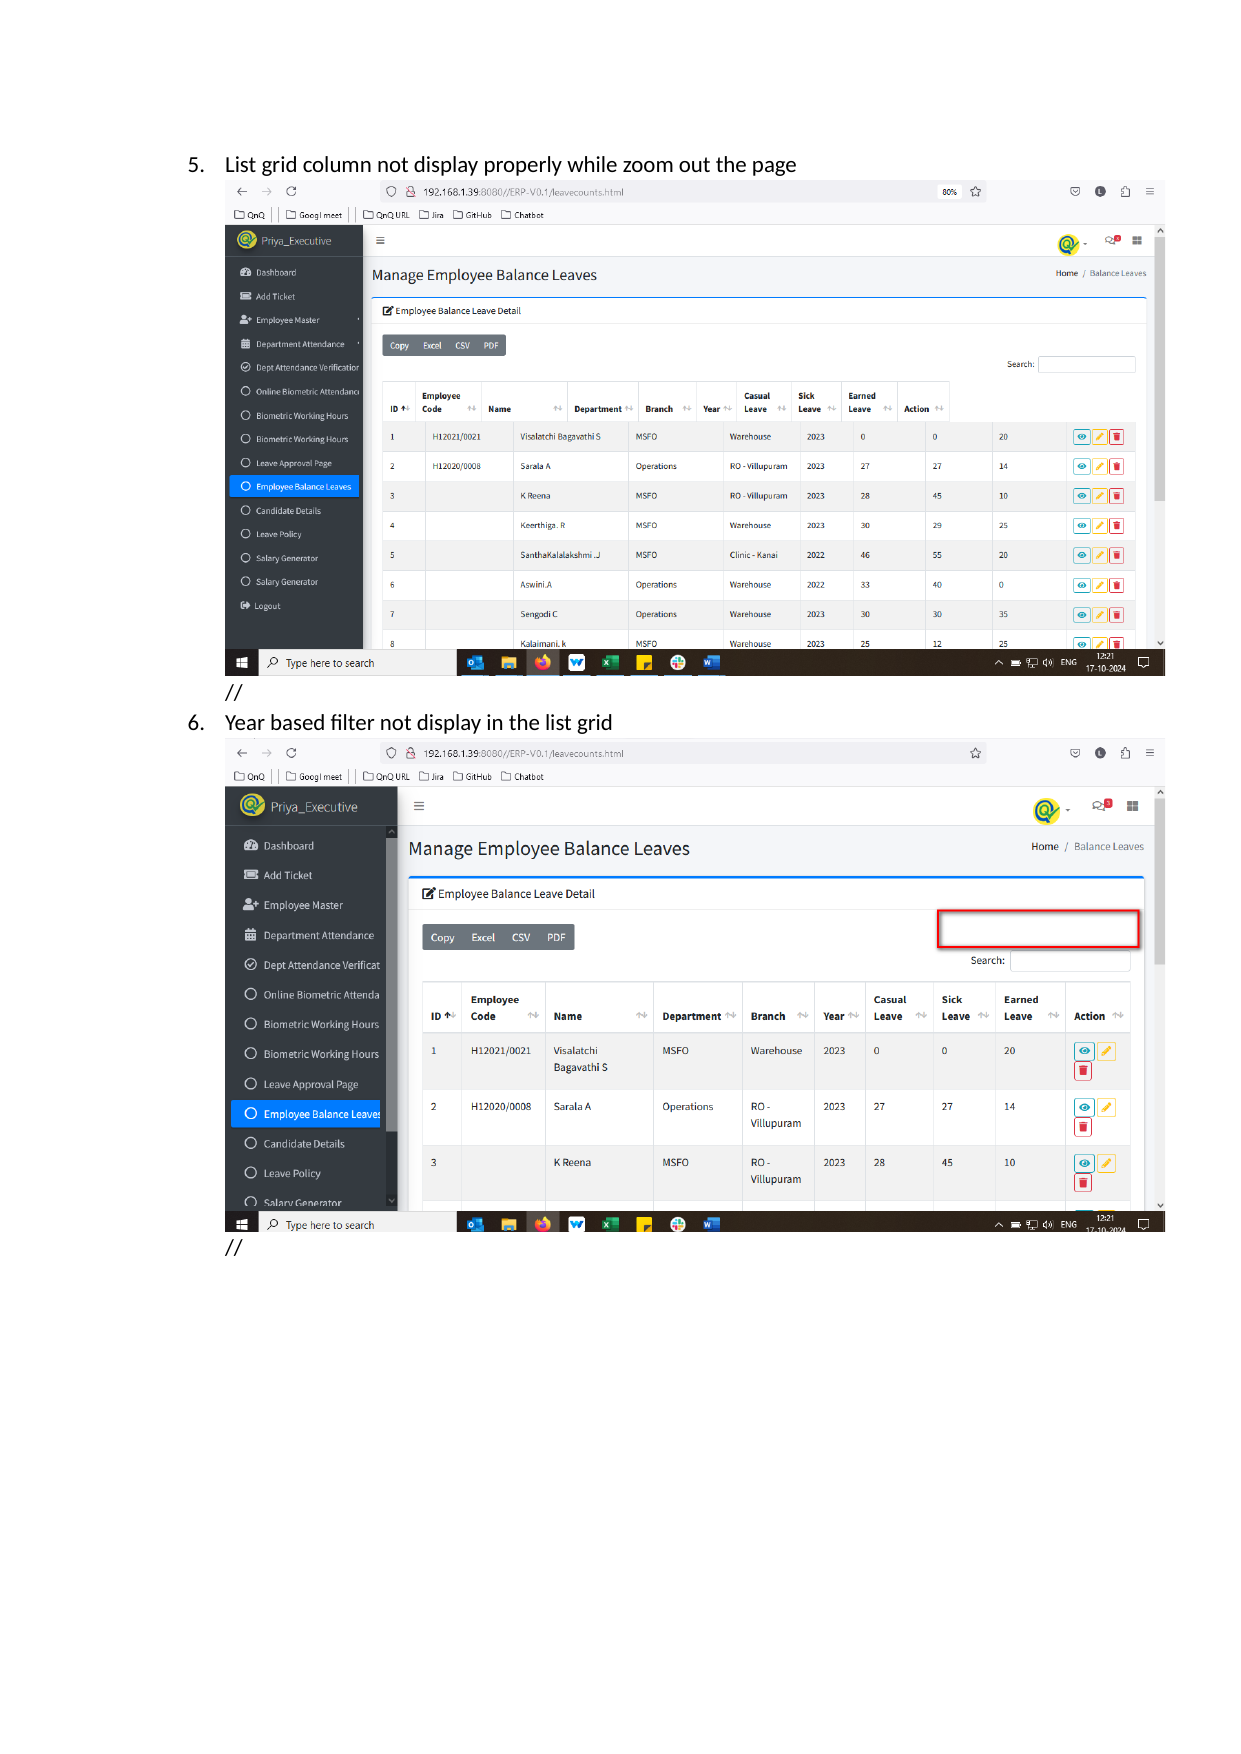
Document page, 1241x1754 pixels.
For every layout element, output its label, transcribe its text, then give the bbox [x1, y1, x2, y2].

picture [225, 738, 1166, 1232]
picture [225, 180, 1166, 676]
